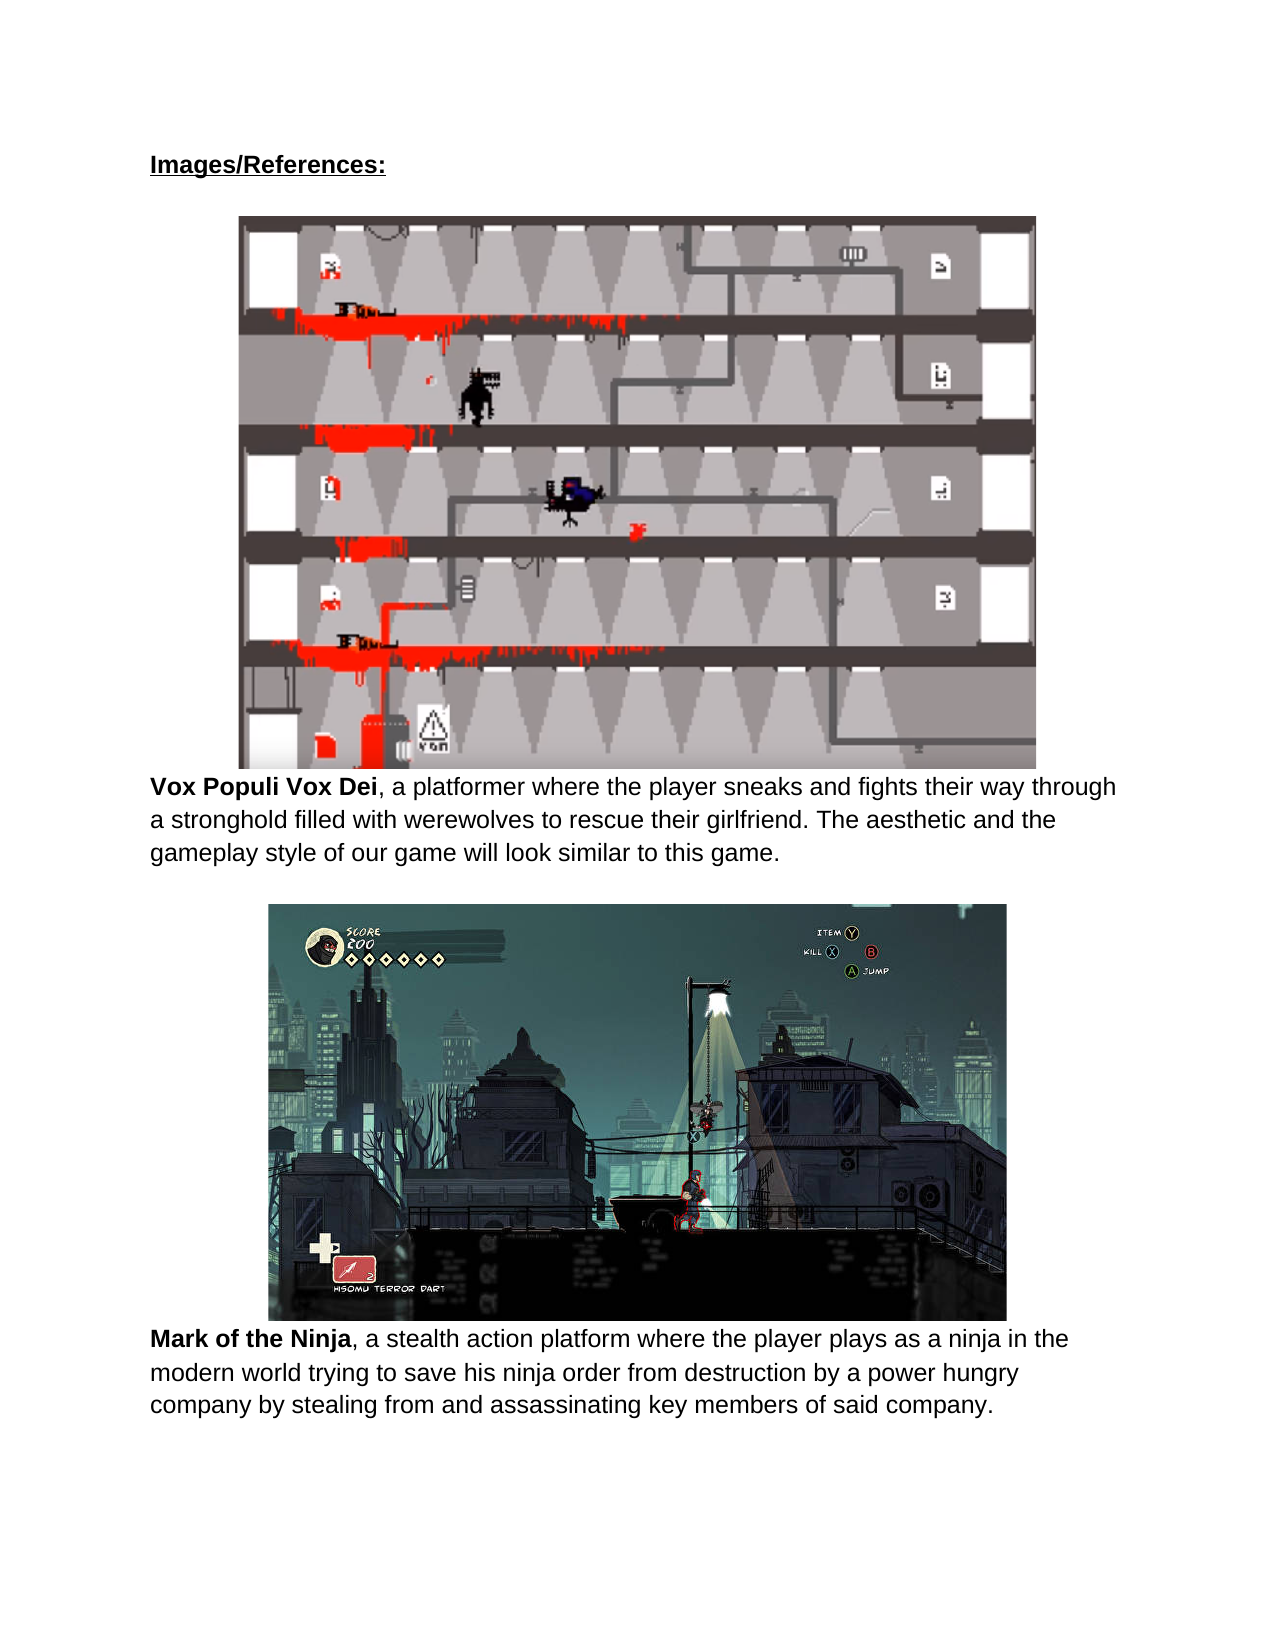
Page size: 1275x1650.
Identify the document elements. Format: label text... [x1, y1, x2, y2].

picture [268, 904, 1007, 1321]
picture [238, 216, 1037, 769]
text Images/References: [150, 150, 1125, 179]
text Vox Populi Vox Dei, a platformer where the player sneaks and fights their way through a stronghold filled with werewolves to rescue their girlfriend. The aesthetic and the gameplay style of our game will look similar to this game. [150, 772, 1125, 867]
text Mark of the Ninja, a stealth action platform where the player plays as a ninja in the modern world trying to save his ninja order from destruction by a power hungry company by stealing from and assassinating key members of said company. [150, 1324, 1125, 1419]
